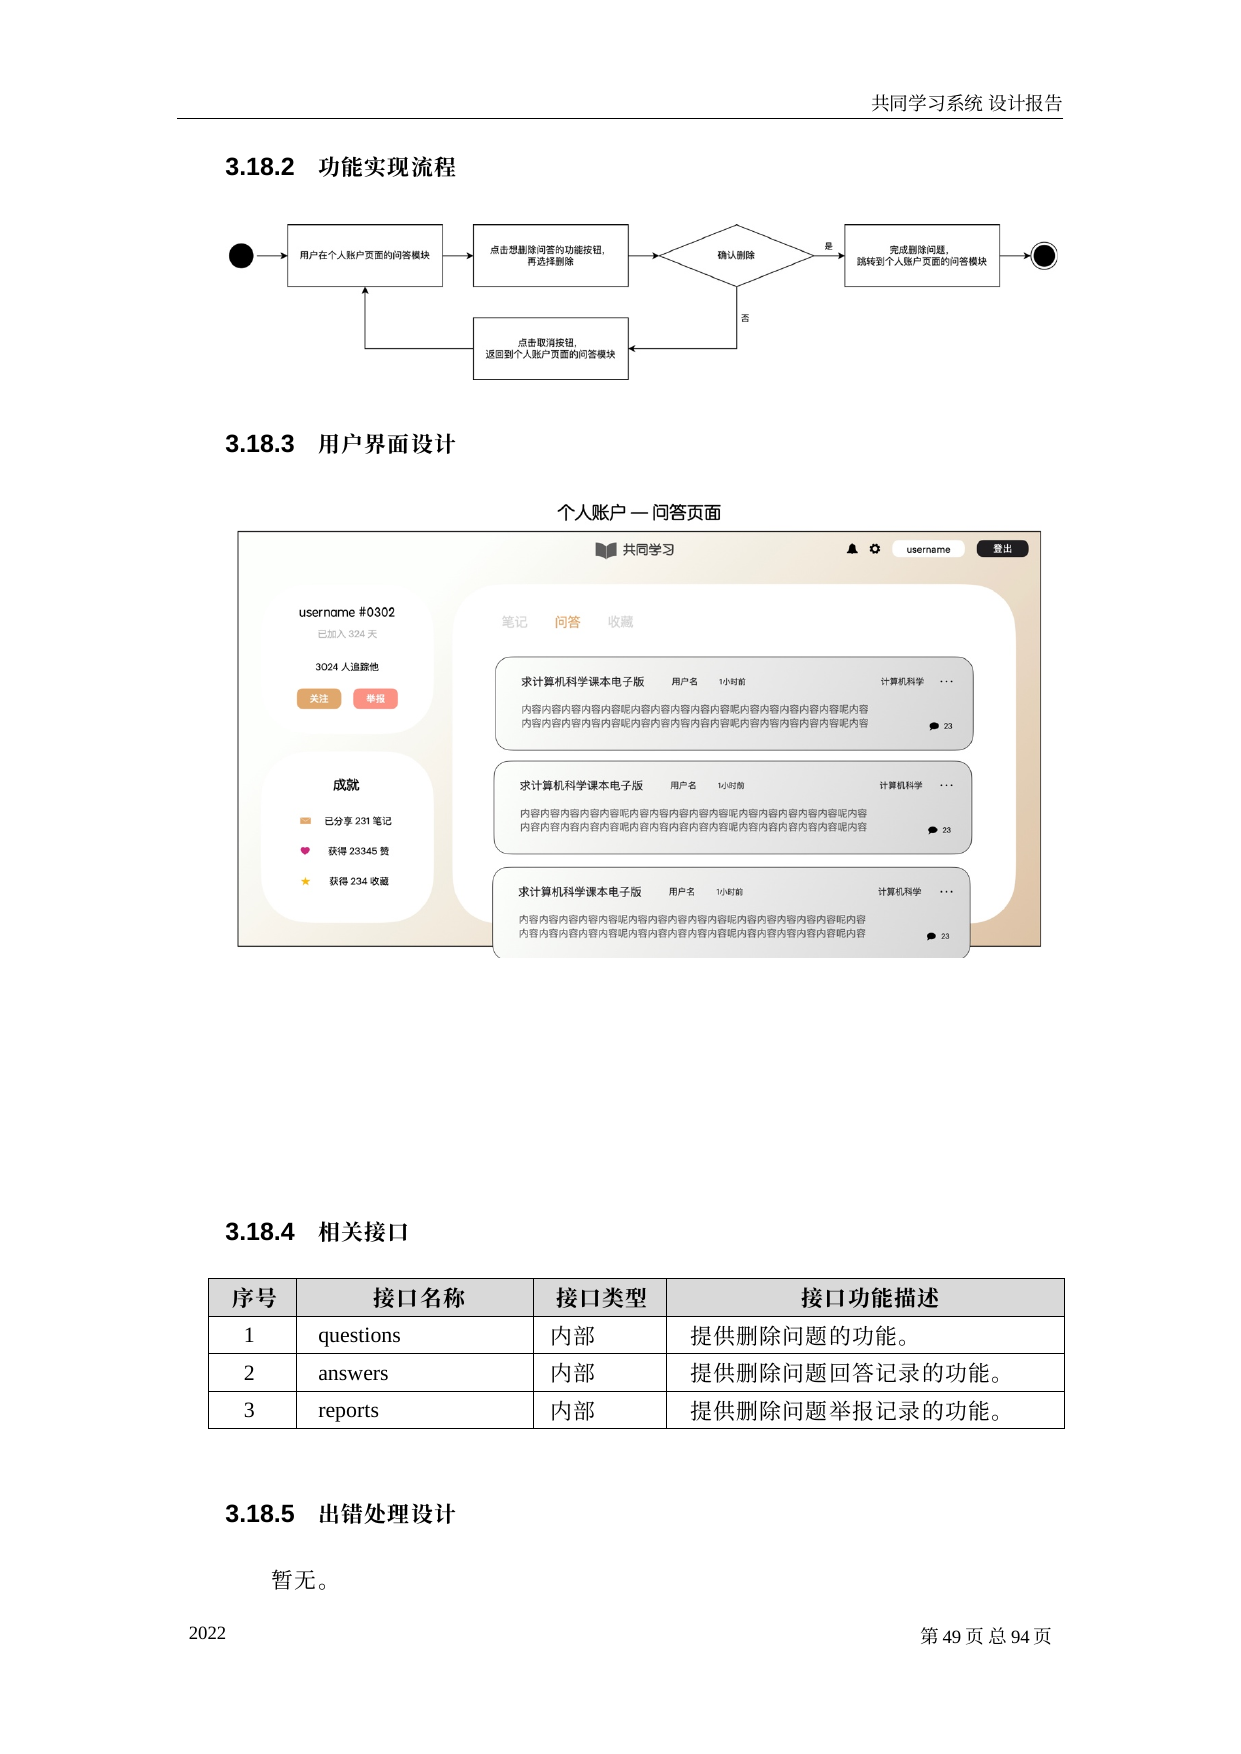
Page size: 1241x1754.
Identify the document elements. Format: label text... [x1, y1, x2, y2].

picture [225, 224, 1058, 380]
subtitle 功能实现流程 [208, 148, 1061, 184]
table_cell 2 [209, 1354, 296, 1391]
table_cell 内部 [534, 1354, 666, 1391]
table_cell 提供删除问题的功能。 [667, 1317, 1064, 1353]
table_cell questions [297, 1317, 533, 1353]
table_header 接口名称 [297, 1279, 533, 1316]
table_cell 提供删除问题回答记录的功能。 [667, 1354, 1064, 1391]
table_header 序号 [209, 1279, 296, 1316]
table_cell reports [297, 1392, 533, 1428]
table_cell answers [297, 1354, 533, 1391]
subtitle 出错处理设计 [208, 1495, 1061, 1531]
table_header 接口功能描述 [667, 1279, 1064, 1316]
picture [225, 492, 1053, 958]
subtitle 用户界面设计 [208, 425, 1061, 461]
table_cell 1 [209, 1317, 296, 1353]
text 暂无。 [266, 1560, 1061, 1597]
table_cell 内部 [534, 1392, 666, 1428]
table_cell 3 [209, 1392, 296, 1428]
table_header 接口类型 [534, 1279, 666, 1316]
table_cell 提供删除问题举报记录的功能。 [667, 1392, 1064, 1428]
table_cell 内部 [534, 1317, 666, 1353]
subtitle 相关接口 [208, 1212, 1061, 1249]
